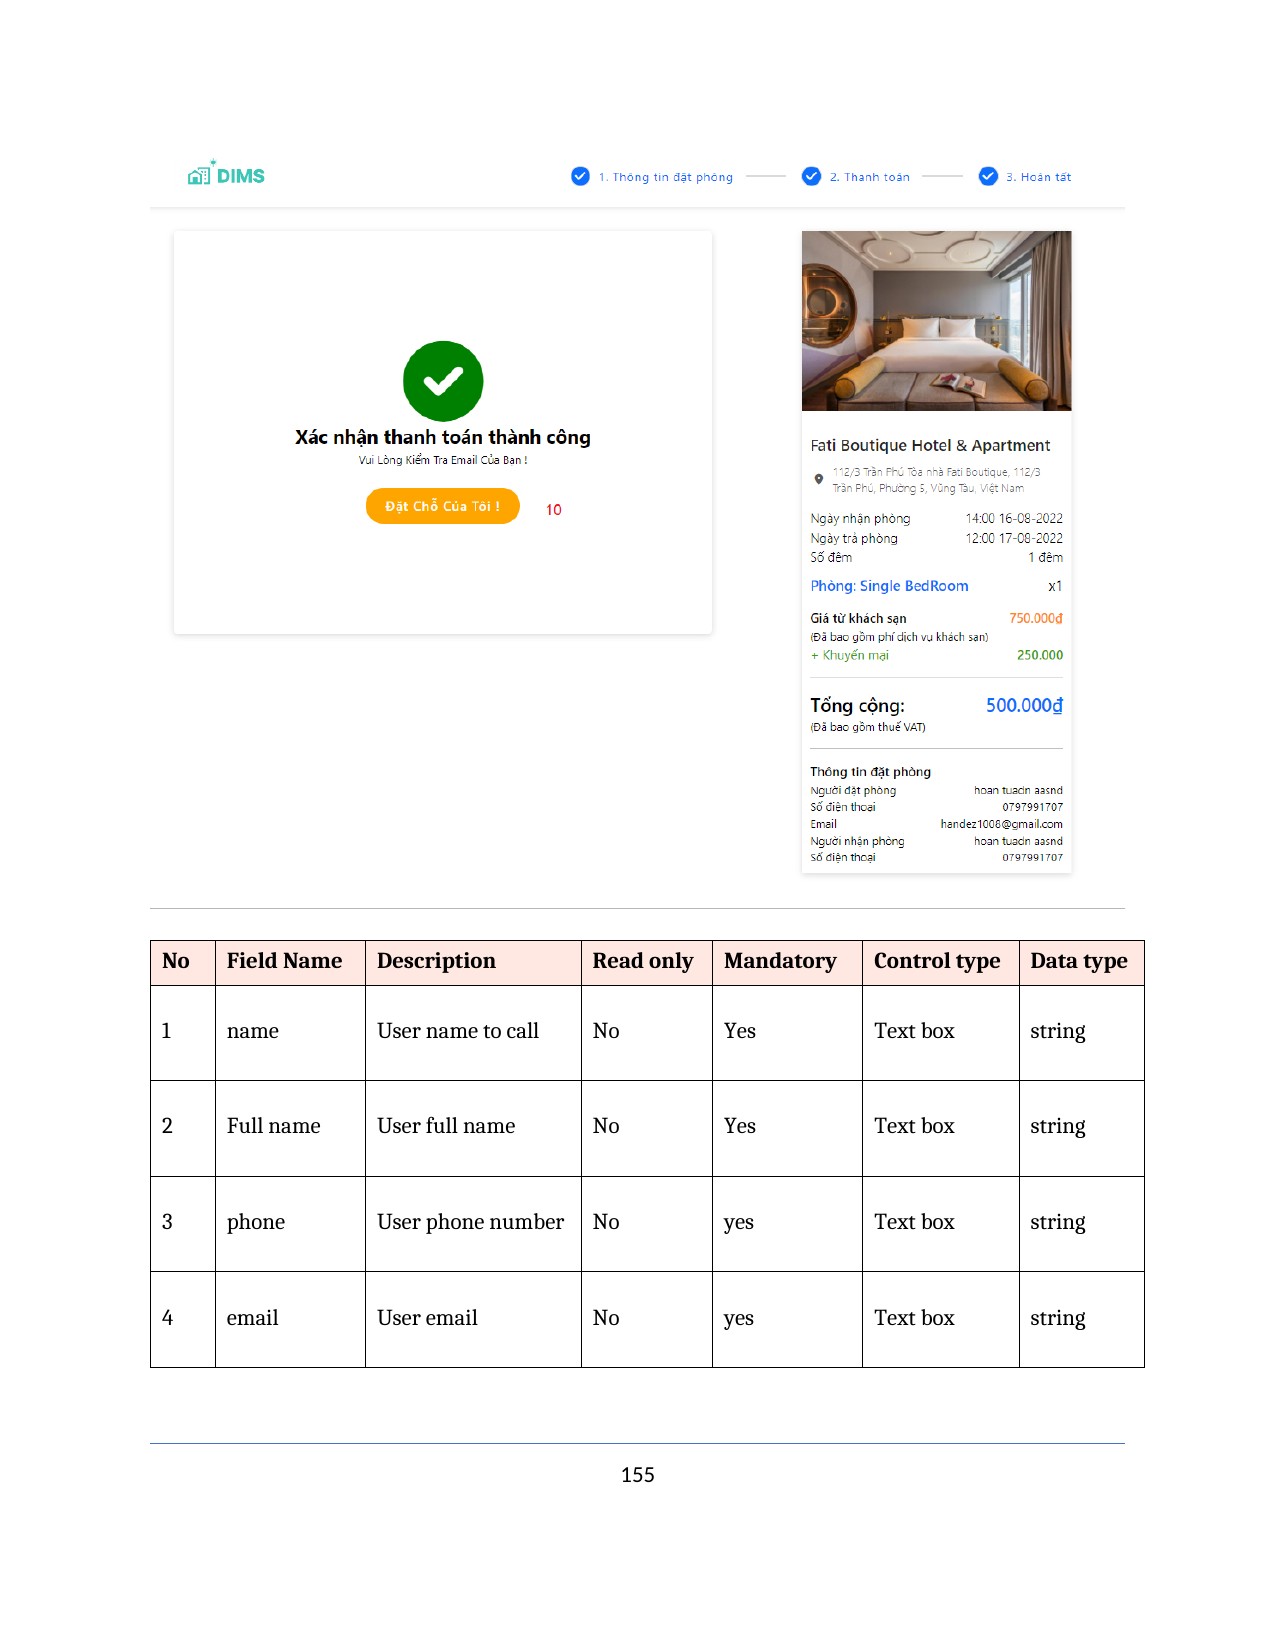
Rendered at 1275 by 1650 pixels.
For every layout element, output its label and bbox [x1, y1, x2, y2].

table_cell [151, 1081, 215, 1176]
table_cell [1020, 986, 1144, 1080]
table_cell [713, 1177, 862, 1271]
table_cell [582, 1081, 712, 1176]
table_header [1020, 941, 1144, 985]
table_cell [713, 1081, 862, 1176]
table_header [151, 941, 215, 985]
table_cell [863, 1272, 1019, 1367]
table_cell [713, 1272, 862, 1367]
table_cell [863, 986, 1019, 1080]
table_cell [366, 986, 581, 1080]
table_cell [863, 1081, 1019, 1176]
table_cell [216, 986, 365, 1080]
picture [150, 150, 1125, 909]
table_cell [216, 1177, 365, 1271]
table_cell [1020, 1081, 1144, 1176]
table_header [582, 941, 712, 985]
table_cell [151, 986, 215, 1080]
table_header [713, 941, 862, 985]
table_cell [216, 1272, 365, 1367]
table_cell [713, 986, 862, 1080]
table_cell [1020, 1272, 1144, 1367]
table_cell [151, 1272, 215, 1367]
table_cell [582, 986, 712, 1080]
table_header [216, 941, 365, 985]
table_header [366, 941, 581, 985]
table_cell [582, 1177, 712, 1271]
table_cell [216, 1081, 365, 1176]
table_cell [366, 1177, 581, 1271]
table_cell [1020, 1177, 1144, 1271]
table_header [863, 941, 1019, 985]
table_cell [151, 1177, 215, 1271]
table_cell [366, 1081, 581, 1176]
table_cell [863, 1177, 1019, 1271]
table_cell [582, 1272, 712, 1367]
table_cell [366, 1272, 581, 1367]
